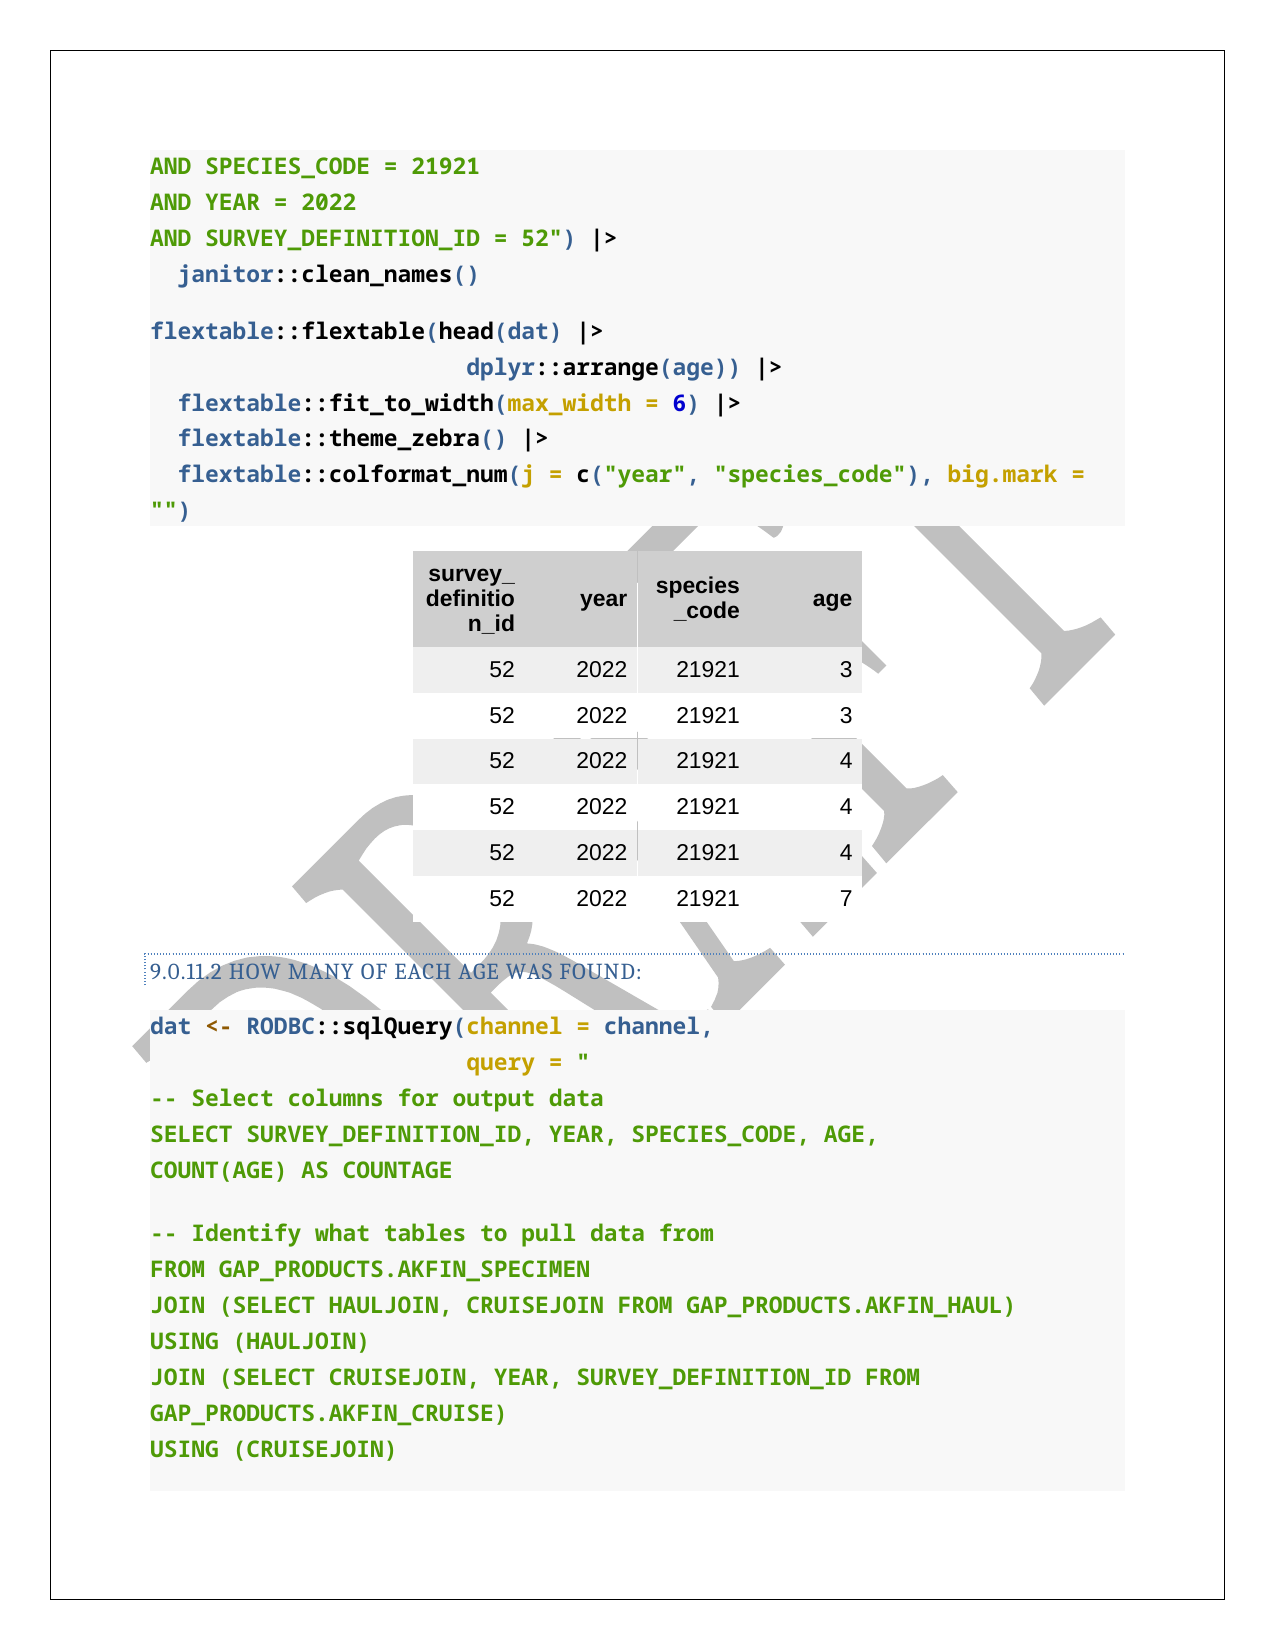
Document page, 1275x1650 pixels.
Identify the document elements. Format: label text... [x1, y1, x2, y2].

text flextable::flextable(head(dat) |> dplyr::arrange(age)) |> flextable::fit_to_width(max_width = 6) |> flextable::theme_zebra() |> flextable::colformat_num(j = c("year", "species_code"), big.mark = "") [150, 314, 1125, 526]
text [150, 150, 1125, 289]
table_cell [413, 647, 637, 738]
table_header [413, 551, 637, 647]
subtitle 9.0.11.2 How many of each age was found: [144, 953, 1125, 985]
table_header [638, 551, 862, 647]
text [150, 1010, 1125, 1491]
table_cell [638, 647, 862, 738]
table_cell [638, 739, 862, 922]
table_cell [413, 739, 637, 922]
